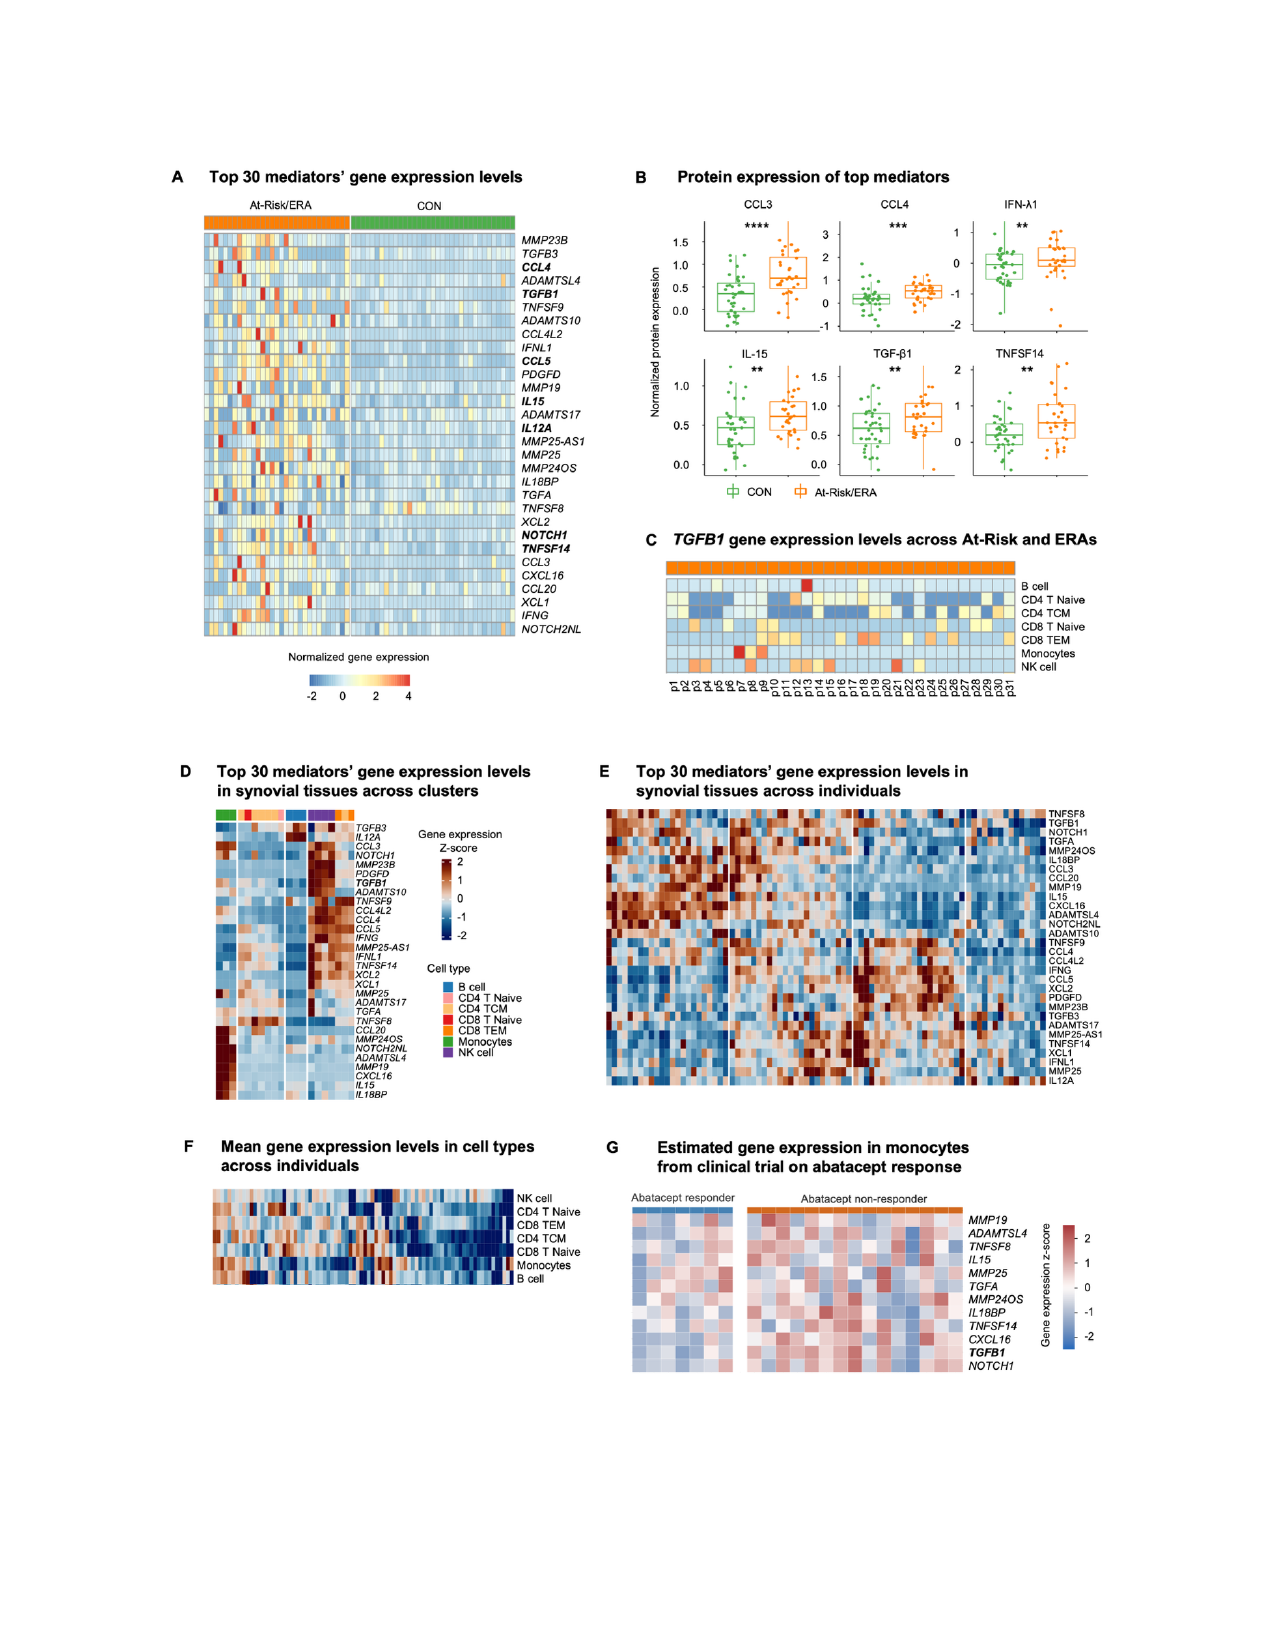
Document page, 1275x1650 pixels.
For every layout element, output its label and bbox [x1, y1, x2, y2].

picture [150, 150, 1125, 1413]
